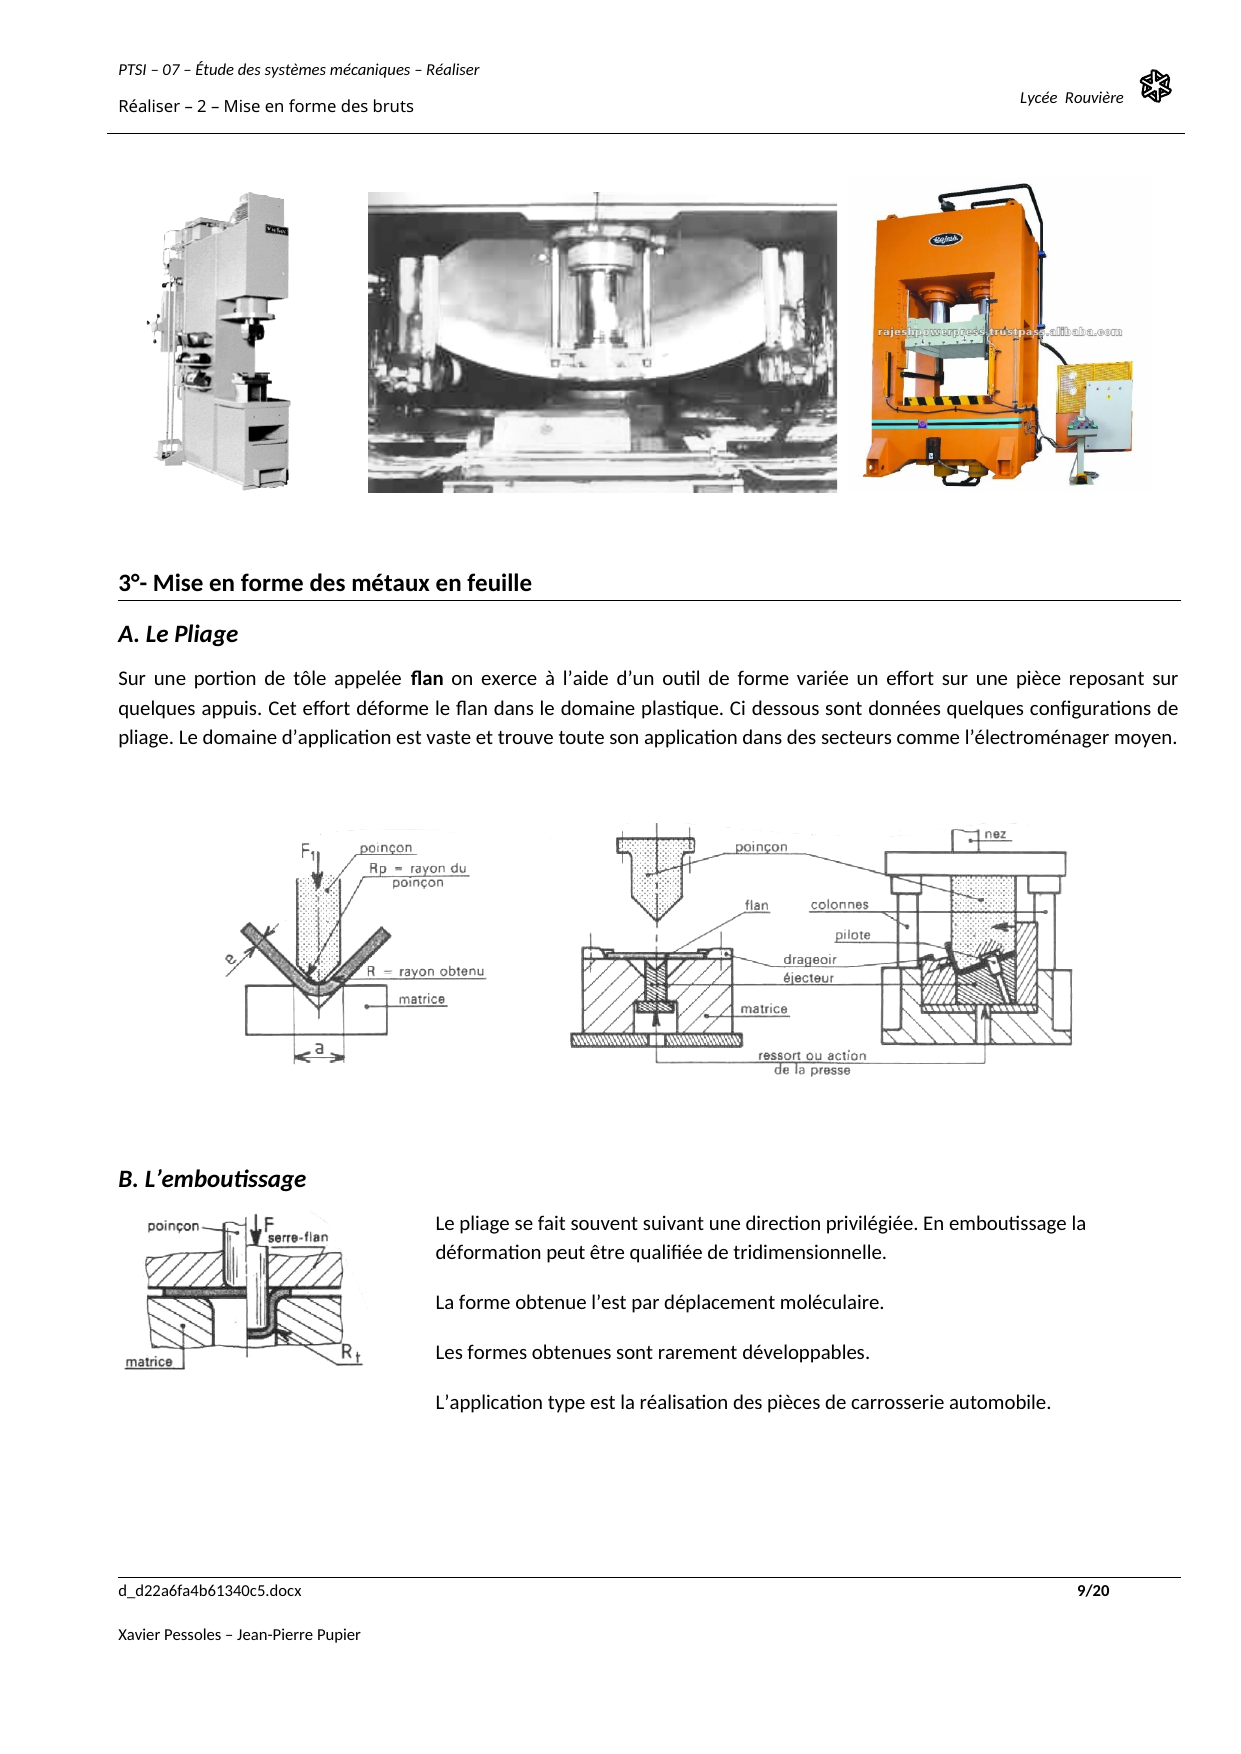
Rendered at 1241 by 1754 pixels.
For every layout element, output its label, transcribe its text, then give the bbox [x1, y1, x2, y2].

subtitle L’emboutissage [118, 1163, 1181, 1193]
picture [846, 177, 1153, 493]
picture [118, 1210, 369, 1373]
text B. Exemples de réalisation mécano soudées 3 [209, 823, 1090, 1089]
subtitle Le Pliage [118, 618, 1181, 649]
text Sur une portion de tôle appelée flan on exerce à l’aide d’un outil de forme variée un effort sur une pièce reposant sur quelques appuis. Cet effort déforme le flan dans le domaine plastique. Ci dessous sont données quelques configurations de pliage. Le domaine d’application est vaste et trouve toute son application dans des secteurs comme l’électroménager moyen. [118, 666, 1181, 749]
table_header [111, 1210, 428, 1489]
table_header Le pliage se fait souvent suivant une direction privilégiée. En emboutissage la déformation peut être qualifiée de tridimensionnelle. La forme obtenue l’est par déplacement moléculaire. Les formes obtenues sont rarement développables. L’application type est la réalisation des pièces de carrosserie automobile. [428, 1210, 1122, 1489]
subtitle Mise en forme des métaux en feuille [118, 567, 1181, 600]
